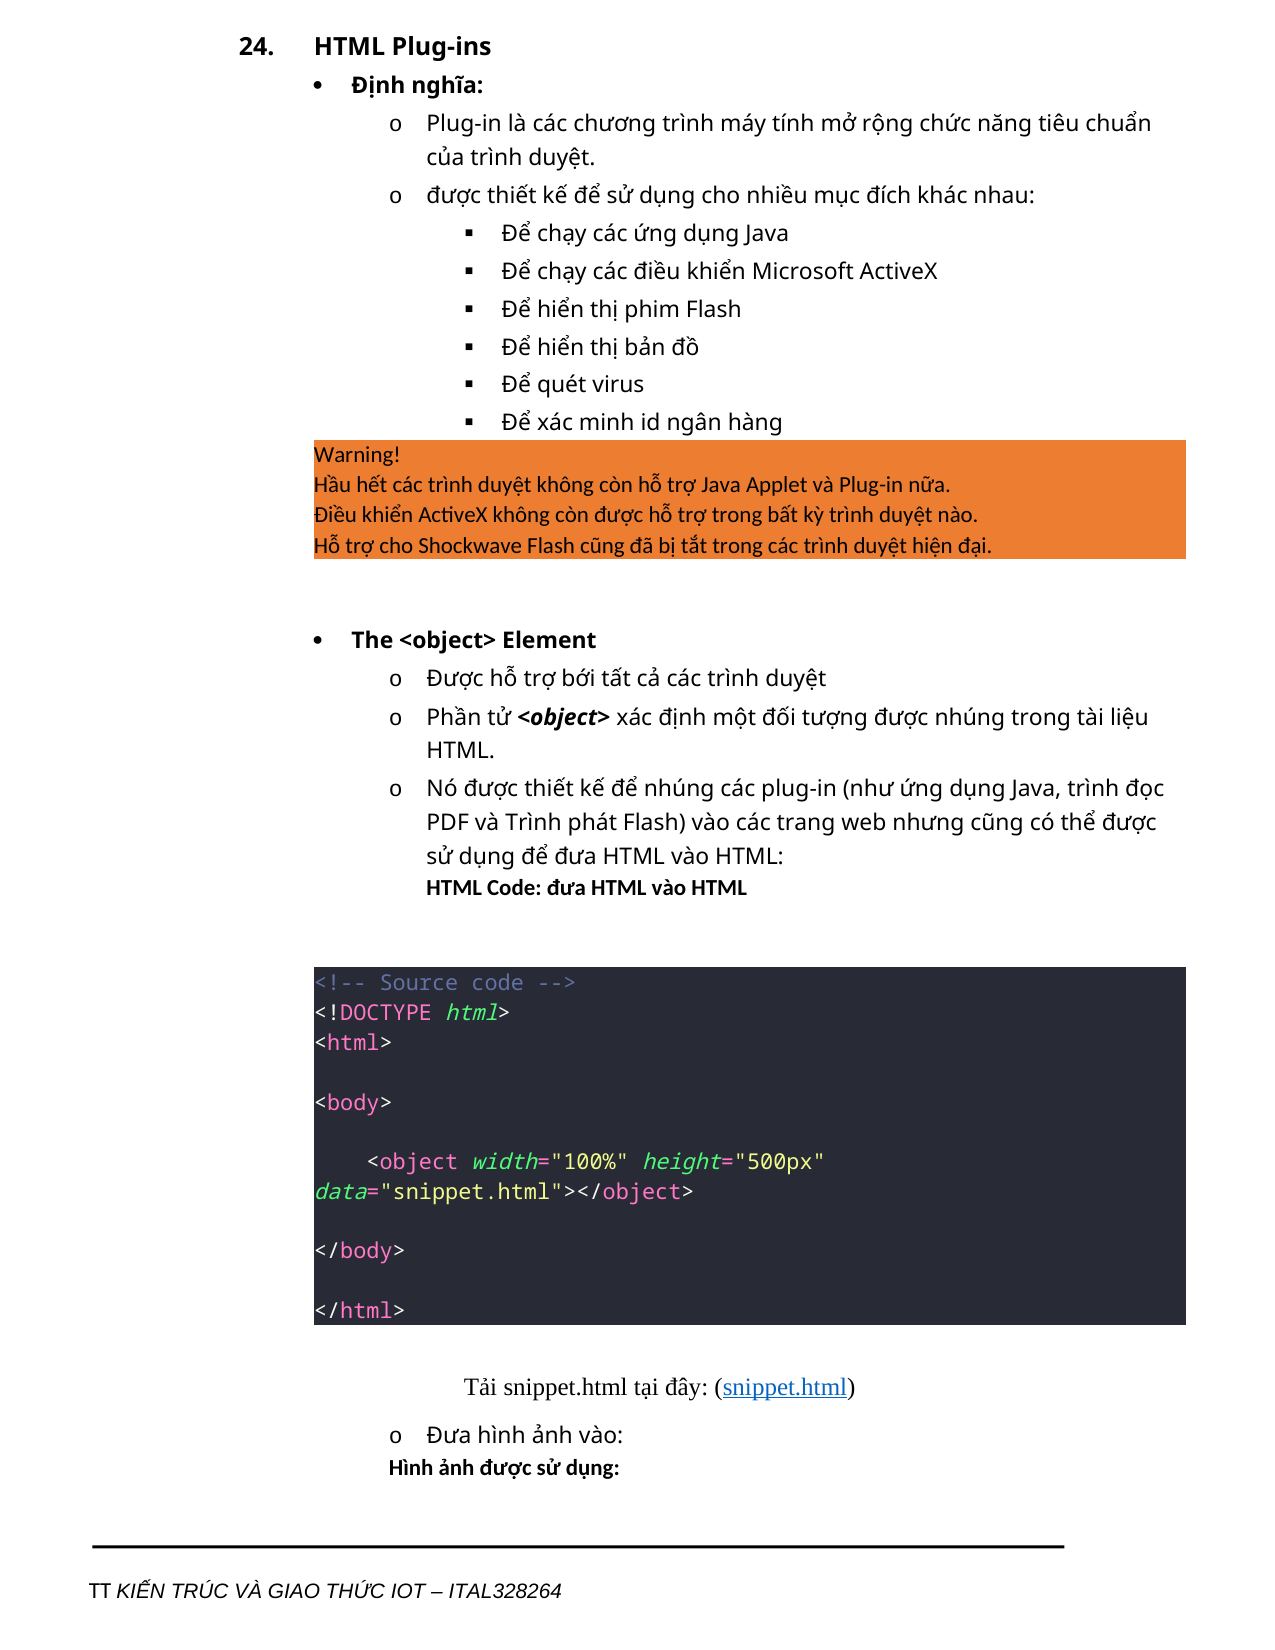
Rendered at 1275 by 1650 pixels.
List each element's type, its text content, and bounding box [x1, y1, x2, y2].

text Hình ảnh được sử dụng: [389, 1453, 1186, 1481]
subtitle Plug-in là các chương trình máy tính mở rộng chức năng tiêu chuẩn của trình duyệt. [389, 107, 1186, 172]
subtitle Đưa hình ảnh vào: [389, 1419, 1186, 1451]
subtitle HTML Plug-ins [239, 28, 1186, 62]
subtitle Để chạy các điều khiển Microsoft ActiveX [464, 255, 1186, 286]
list Hầu hết các trình duyệt không còn hỗ trợ Java Applet và Plug-in nữa. [314, 470, 1186, 498]
subtitle Để chạy các ứng dụng Java [464, 217, 1186, 248]
text <object width="100%" height="500px" data="snippet.html"></object> [314, 1146, 1186, 1206]
subtitle Để quét virus [464, 368, 1186, 400]
subtitle Phần tử <object> xác định một đối tượng được nhúng trong tài liệu HTML. [389, 700, 1186, 766]
text HTML Code: đưa HTML vào HTML [389, 873, 1186, 902]
subtitle The <object> Element [314, 624, 1186, 656]
list Điều khiển ActiveX không còn được hỗ trợ trong bất kỳ trình duyệt nào. [314, 501, 1186, 528]
list Hỗ trợ cho Shockwave Flash cũng đã bị tắt trong các trình duyệt hiện đại. [314, 531, 1186, 559]
text <!DOCTYPE html> [314, 997, 1186, 1027]
subtitle Định nghĩa: [314, 69, 1186, 100]
text <!-- Source code --> [314, 967, 1186, 997]
text <body> [314, 1086, 1186, 1116]
text </body> [314, 1235, 1186, 1265]
subtitle Để hiển thị phim Flash [464, 293, 1186, 324]
subtitle Nó được thiết kế để nhúng các plug-in (như ứng dụng Java, trình đọc PDF và Trình phát Flash) vào các trang web nhưng cũng có thể được sử dụng để đưa HTML vào HTML: [389, 772, 1186, 871]
subtitle được thiết kế để sử dụng cho nhiều mục đích khác nhau: [389, 179, 1186, 210]
subtitle Để hiển thị bản đồ [464, 331, 1186, 362]
subtitle Để xác minh id ngân hàng [464, 406, 1186, 438]
subtitle Được hỗ trợ bới tất cả các trình duyệt [389, 662, 1186, 694]
list Warning! [314, 440, 1186, 468]
text <html> [314, 1027, 1186, 1057]
text </html> [314, 1295, 1186, 1325]
text Tải snippet.html tại đây: (snippet.html) [89, 1372, 1186, 1400]
